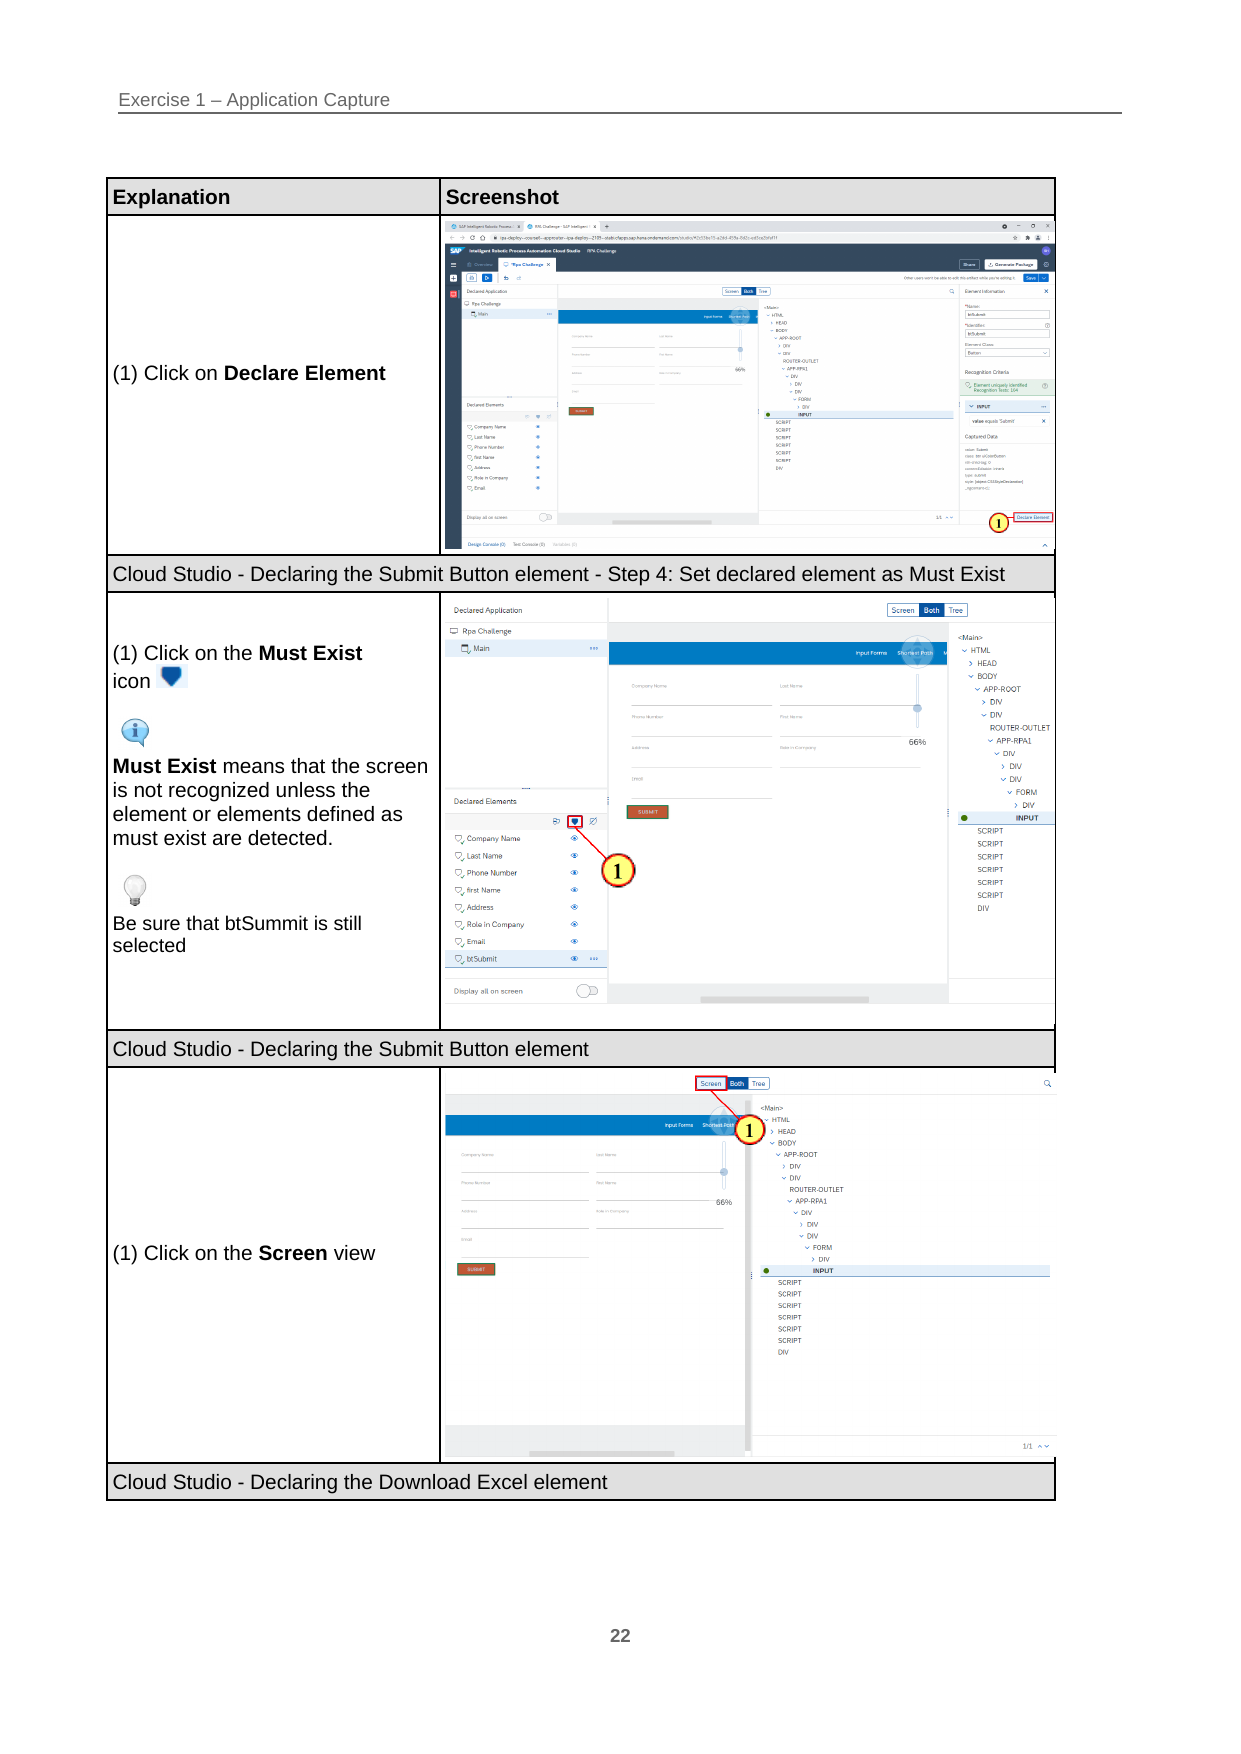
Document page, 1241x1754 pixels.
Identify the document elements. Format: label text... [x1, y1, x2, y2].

table_cell Cloud Studio - Declaring the Download Excel element [108, 1464, 1054, 1499]
picture [118, 873, 152, 907]
table_header Explanation [108, 179, 439, 214]
picture [118, 716, 152, 750]
picture [156, 664, 188, 688]
table_cell (1) Click on Declare Element [108, 216, 439, 554]
table_cell Cloud Studio - Declaring the Submit Button element - Step 4: Set declared element as Must Exist [108, 556, 1054, 591]
table_header Screenshot [441, 179, 1054, 214]
table_cell (1) Click on the Screen view [108, 1068, 439, 1462]
picture [445, 598, 1055, 1024]
table_cell [441, 593, 1054, 1029]
picture [445, 1073, 1057, 1457]
picture [445, 221, 1055, 549]
table_cell Cloud Studio - Declaring the Submit Button element [108, 1031, 1054, 1066]
table_cell (1) Click on the Must Exist icon Must Exist means that the screen is not recognized unless the element or elements defined as must exist are detected. Be sure that btSummit is still selected [108, 593, 439, 1029]
table_cell [441, 1068, 1054, 1462]
table_cell [441, 216, 1054, 554]
